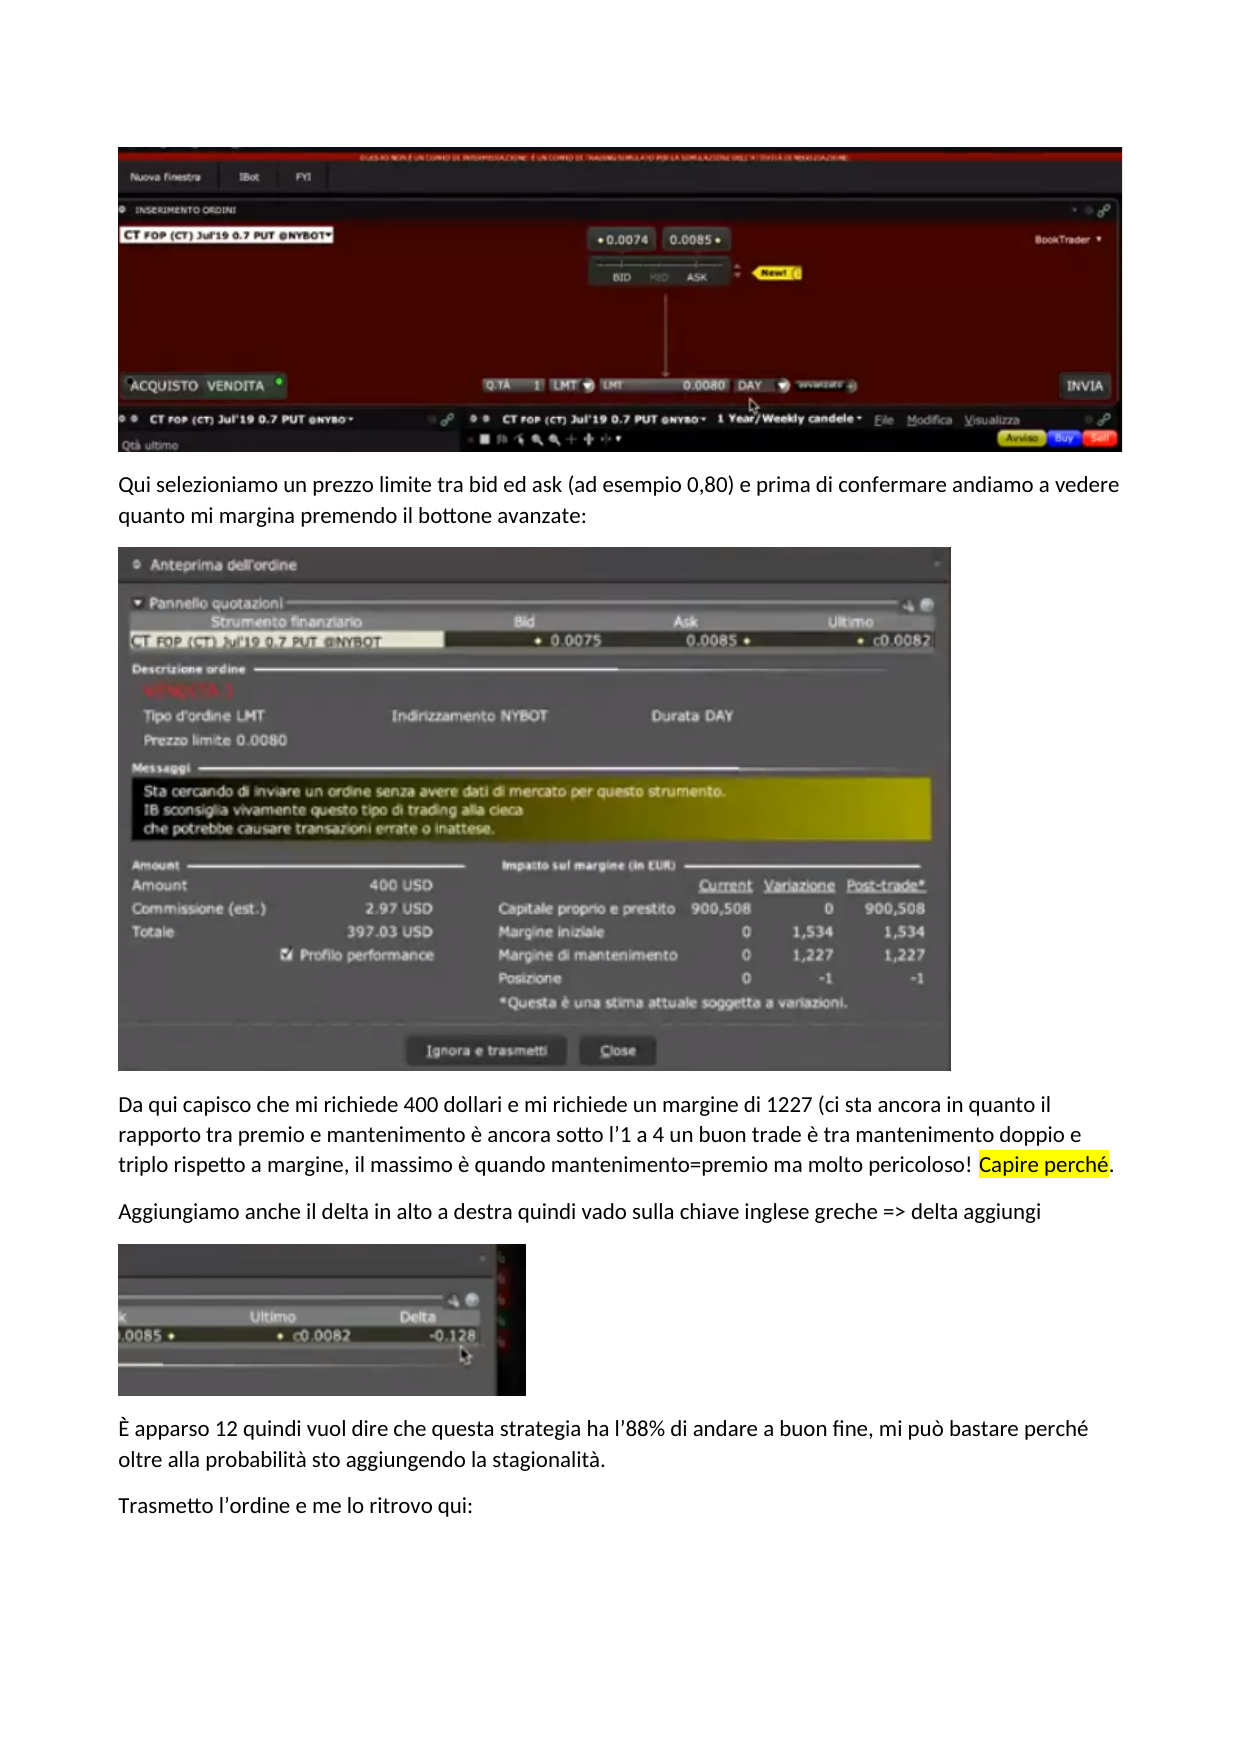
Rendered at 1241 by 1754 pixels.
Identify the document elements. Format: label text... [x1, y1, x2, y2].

picture [118, 547, 951, 1071]
text Trasmetto l’ordine e me lo ritrovo qui: [118, 1492, 1122, 1519]
picture [118, 1244, 526, 1396]
text Qui selezioniamo un prezzo limite tra bid ed ask (ad esempio 0,80) e prima di confermare andiamo a vedere quanto mi margina premendo il bottone avanzate: [118, 471, 1122, 529]
text Da qui capisco che mi richiede 400 dollari e mi richiede un margine di 1227 (ci sta ancora in quanto il rapporto tra premio e mantenimento è ancora sotto l’1 a 4 un buon trade è tra mantenimento doppio e triplo rispetto a margine, il massimo è quando mantenimento=premio ma molto pericoloso! Capire perché. [118, 1090, 1122, 1178]
text È apparso 12 quindi vuol dire che questa strategia ha l’88% di andare a buon fine, mi può bastare perché oltre alla probabilità sto aggiungendo la stagionalità. [118, 1414, 1122, 1473]
picture [118, 147, 1123, 452]
text Aggiungiamo anche il delta in alto a destra quindi vado sulla chiave inglese greche => delta aggiungi [118, 1197, 1122, 1225]
